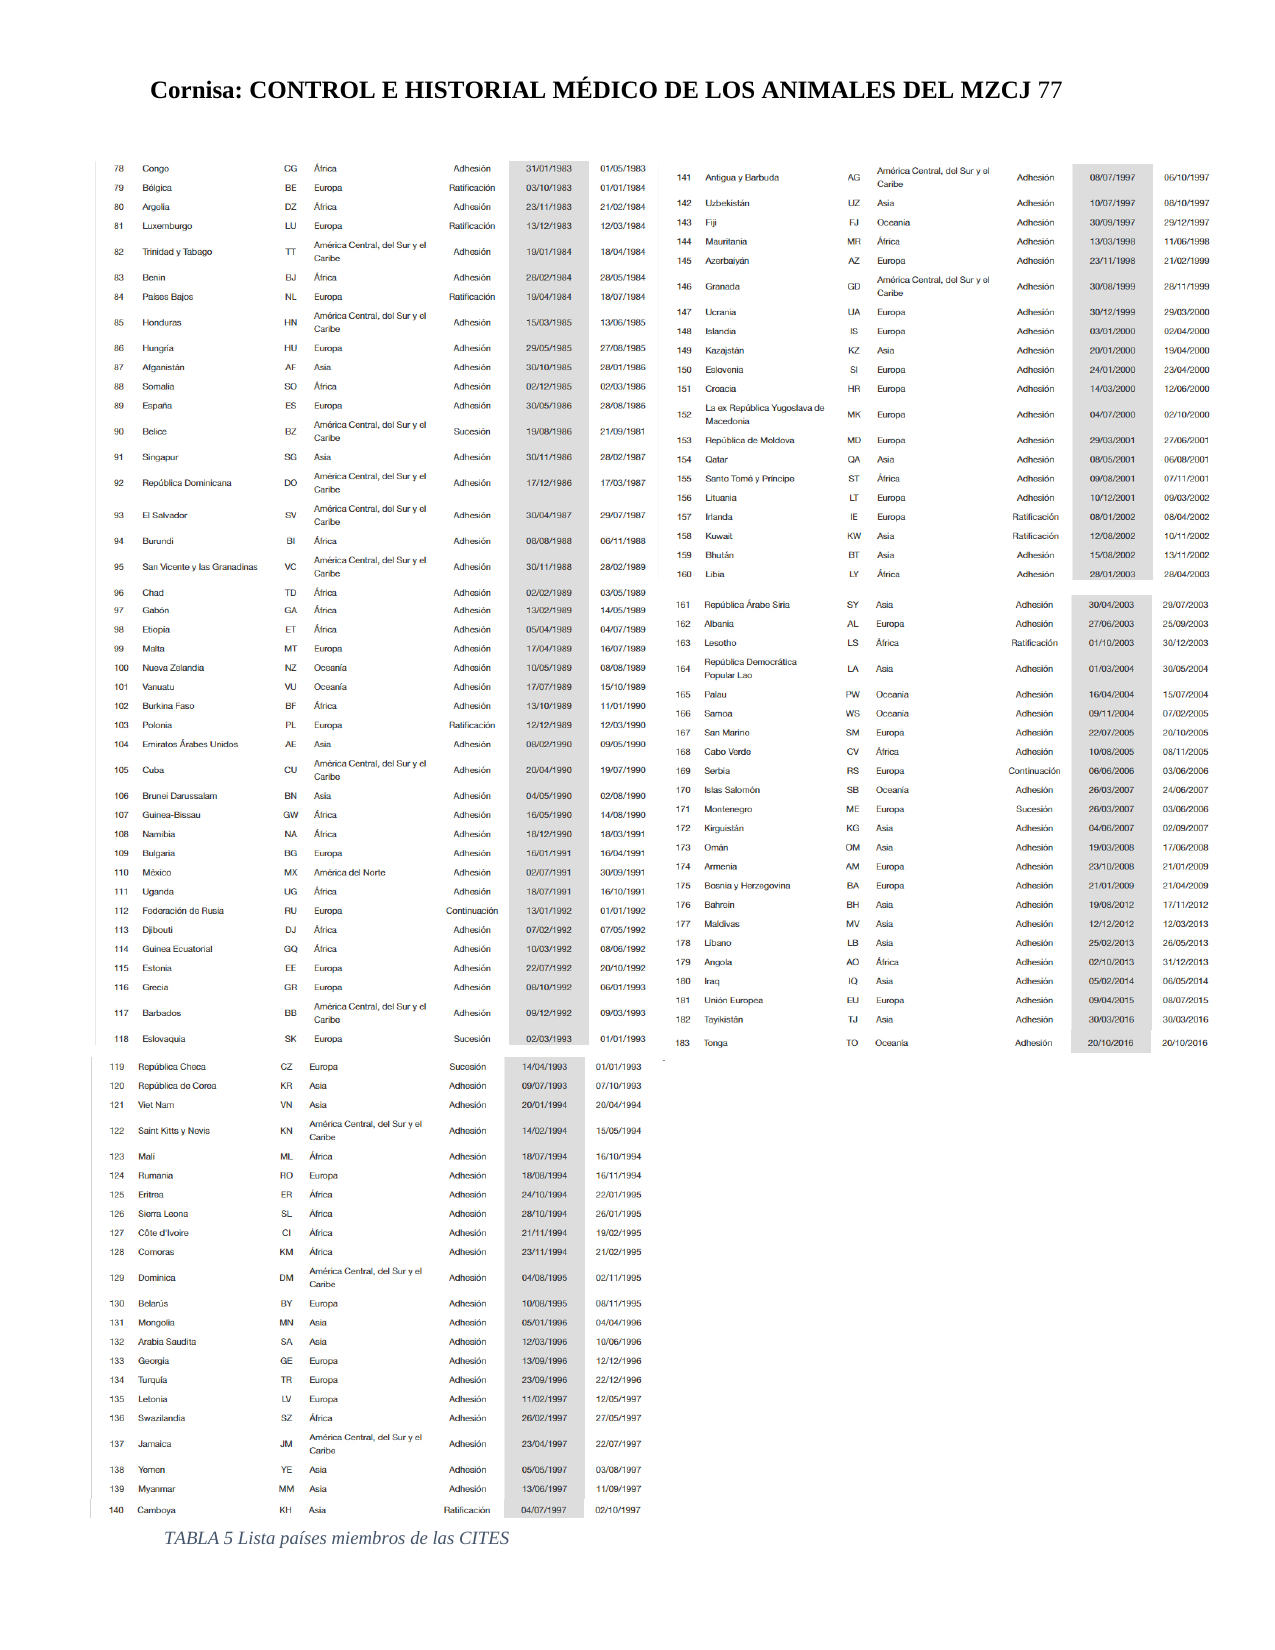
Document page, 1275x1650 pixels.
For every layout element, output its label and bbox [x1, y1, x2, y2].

picture [658, 164, 1228, 1114]
picture [90, 152, 655, 1518]
